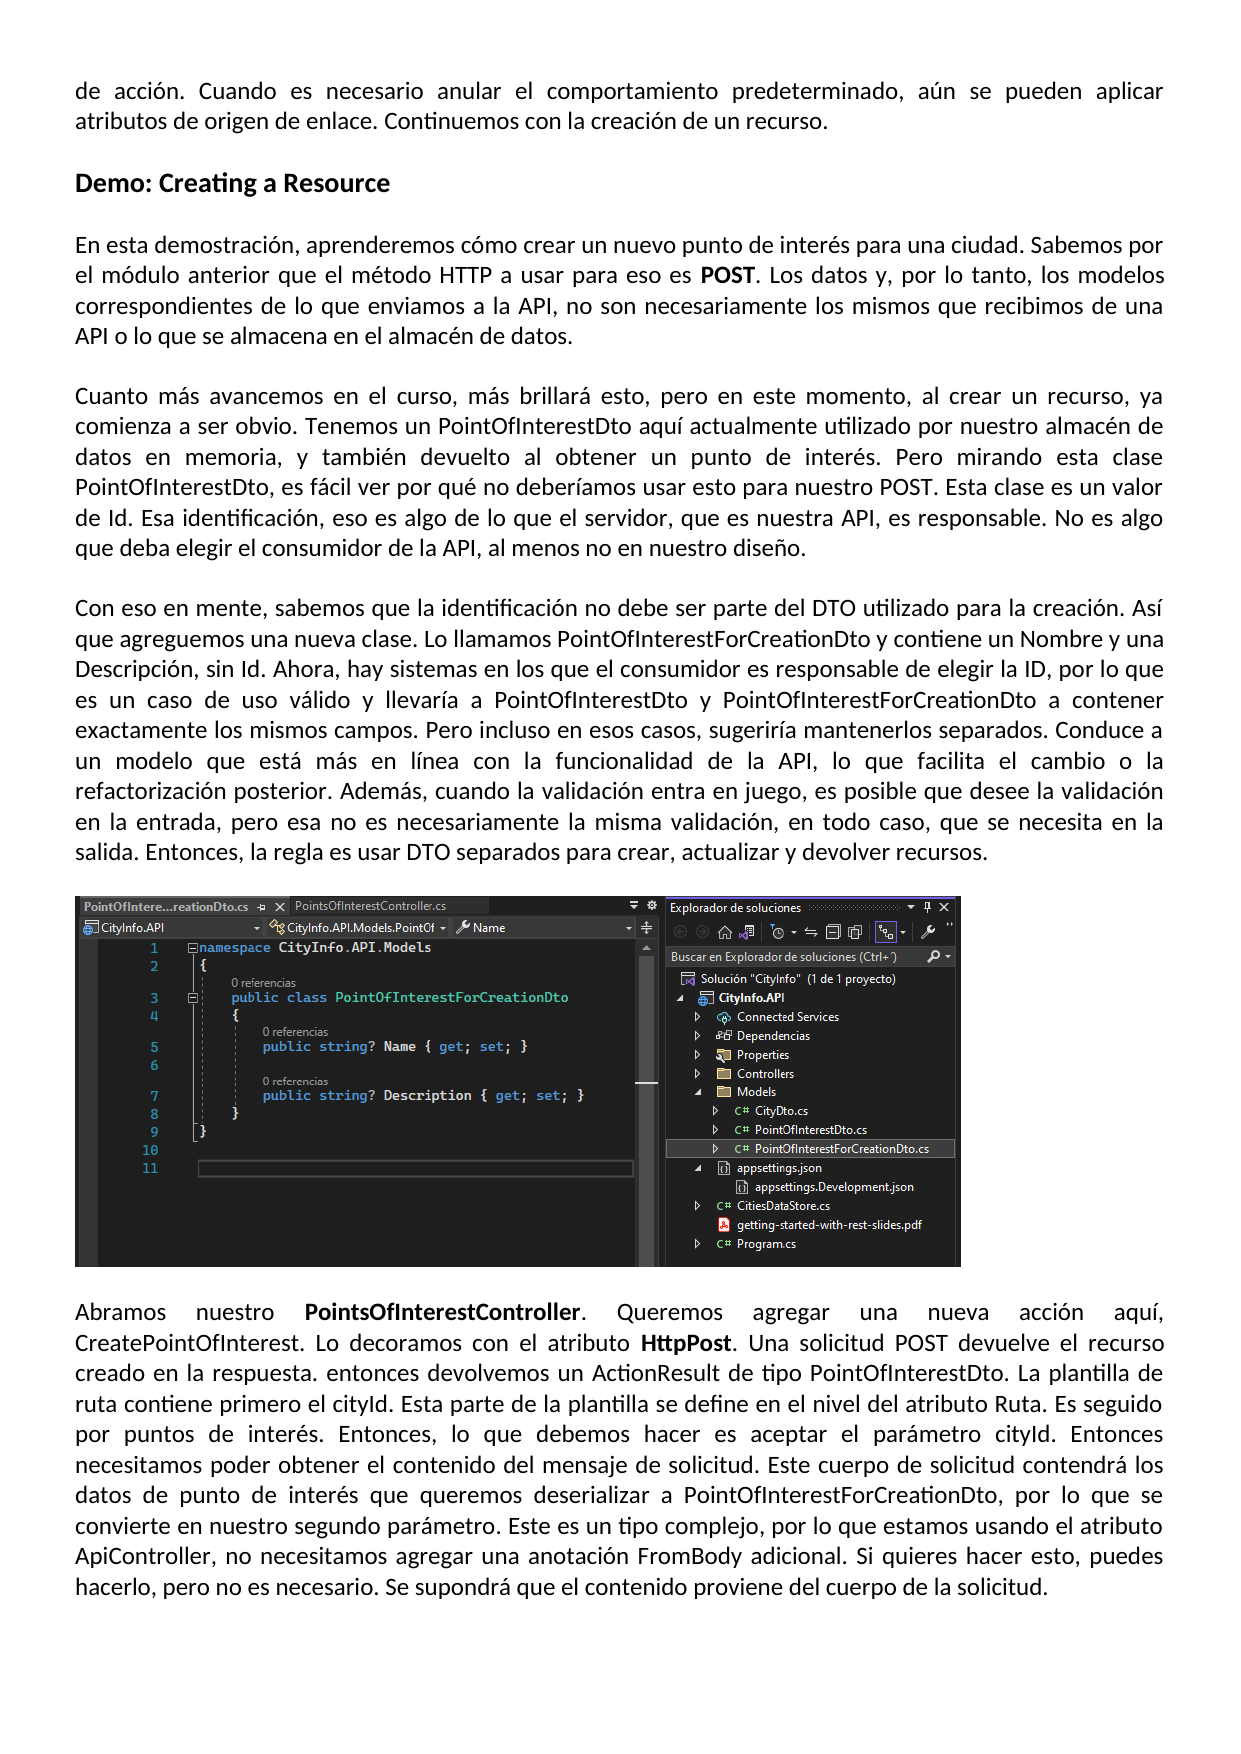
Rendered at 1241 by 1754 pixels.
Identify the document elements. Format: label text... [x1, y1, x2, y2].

text Cuanto más avancemos en el curso, más brillará esto, pero en este momento, al crear un recurso, ya comienza a ser obvio. Tenemos un PointOfInterestDto aquí actualmente utilizado por nuestro almacén de datos en memoria, y también devuelto al obtener un punto de interés. Pero mirando esta clase PointOfInterestDto, es fácil ver por qué no deberíamos usar esto para nuestro POST. Esta clase es un valor de Id. Esa identificación, eso es algo de lo que el servidor, que es nuestra API, es responsable. No es algo que deba elegir el consumidor de la API, al menos no en nuestro diseño. [75, 380, 1165, 563]
text Con eso en mente, sabemos que la identificación no debe ser parte del DTO utilizado para la creación. Así que agreguemos una nueva clase. Lo llamamos PointOfInterestForCreationDto y contiene un Nombre y una Descripción, sin Id. Ahora, hay sistemas en los que el consumidor es responsable de elegir la ID, por lo que es un caso de uso válido y llevaría a PointOfInterestDto y PointOfInterestForCreationDto a contener exactamente los mismos campos. Pero incluso en esos casos, sugeriría mantenerlos separados. Conduce a un modelo que está más en línea con la funcionalidad de la API, lo que facilita el cambio o la refactorización posterior. Además, cuando la validación entra en juego, es posible que desee la validación en la entrada, pero esa no es necesariamente la misma validación, en todo caso, que se necesita en la salida. Entonces, la regla es usar DTO separados para crear, actualizar y devolver recursos. [75, 592, 1165, 867]
text Abramos nuestro PointsOfInterestController. Queremos agregar una nueva acción aquí, CreatePointOfInterest. Lo decoramos con el atributo HttpPost. Una solicitud POST devuelve el recurso creado en la respuesta. entonces devolvemos un ActionResult de tipo PointOfInterestDto. La plantilla de ruta contiene primero el cityId. Esta parte de la plantilla se define en el nivel del atributo Ruta. Es seguido por puntos de interés. Entonces, lo que debemos hacer es aceptar el parámetro cityId. Entonces necesitamos poder obtener el contenido del mensaje de solicitud. Este cuerpo de solicitud contendrá los datos de punto de interés que queremos deserializar a PointOfInterestForCreationDto, por lo que se convierte en nuestro segundo parámetro. Este es un tipo complejo, por lo que estamos usando el atributo ApiController, no necesitamos agregar una anotación FromBody adicional. Si quieres hacer esto, puedes hacerlo, pero no es necesario. Se supondrá que el contenido proviene del cuerpo de la solicitud. [75, 1296, 1165, 1601]
picture [75, 896, 961, 1267]
text En esta demostración, aprenderemos cómo crear un nuevo punto de interés para una ciudad. Sabemos por el módulo anterior que el método HTTP a usar para eso es POST. Los datos y, por lo tanto, los modelos correspondientes de lo que enviamos a la API, no son necesariamente los mismos que recibimos de una API o lo que se almacena en el almacén de datos. [75, 229, 1165, 351]
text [75, 75, 1165, 136]
text Demo: Creating a Resource [75, 165, 1165, 199]
